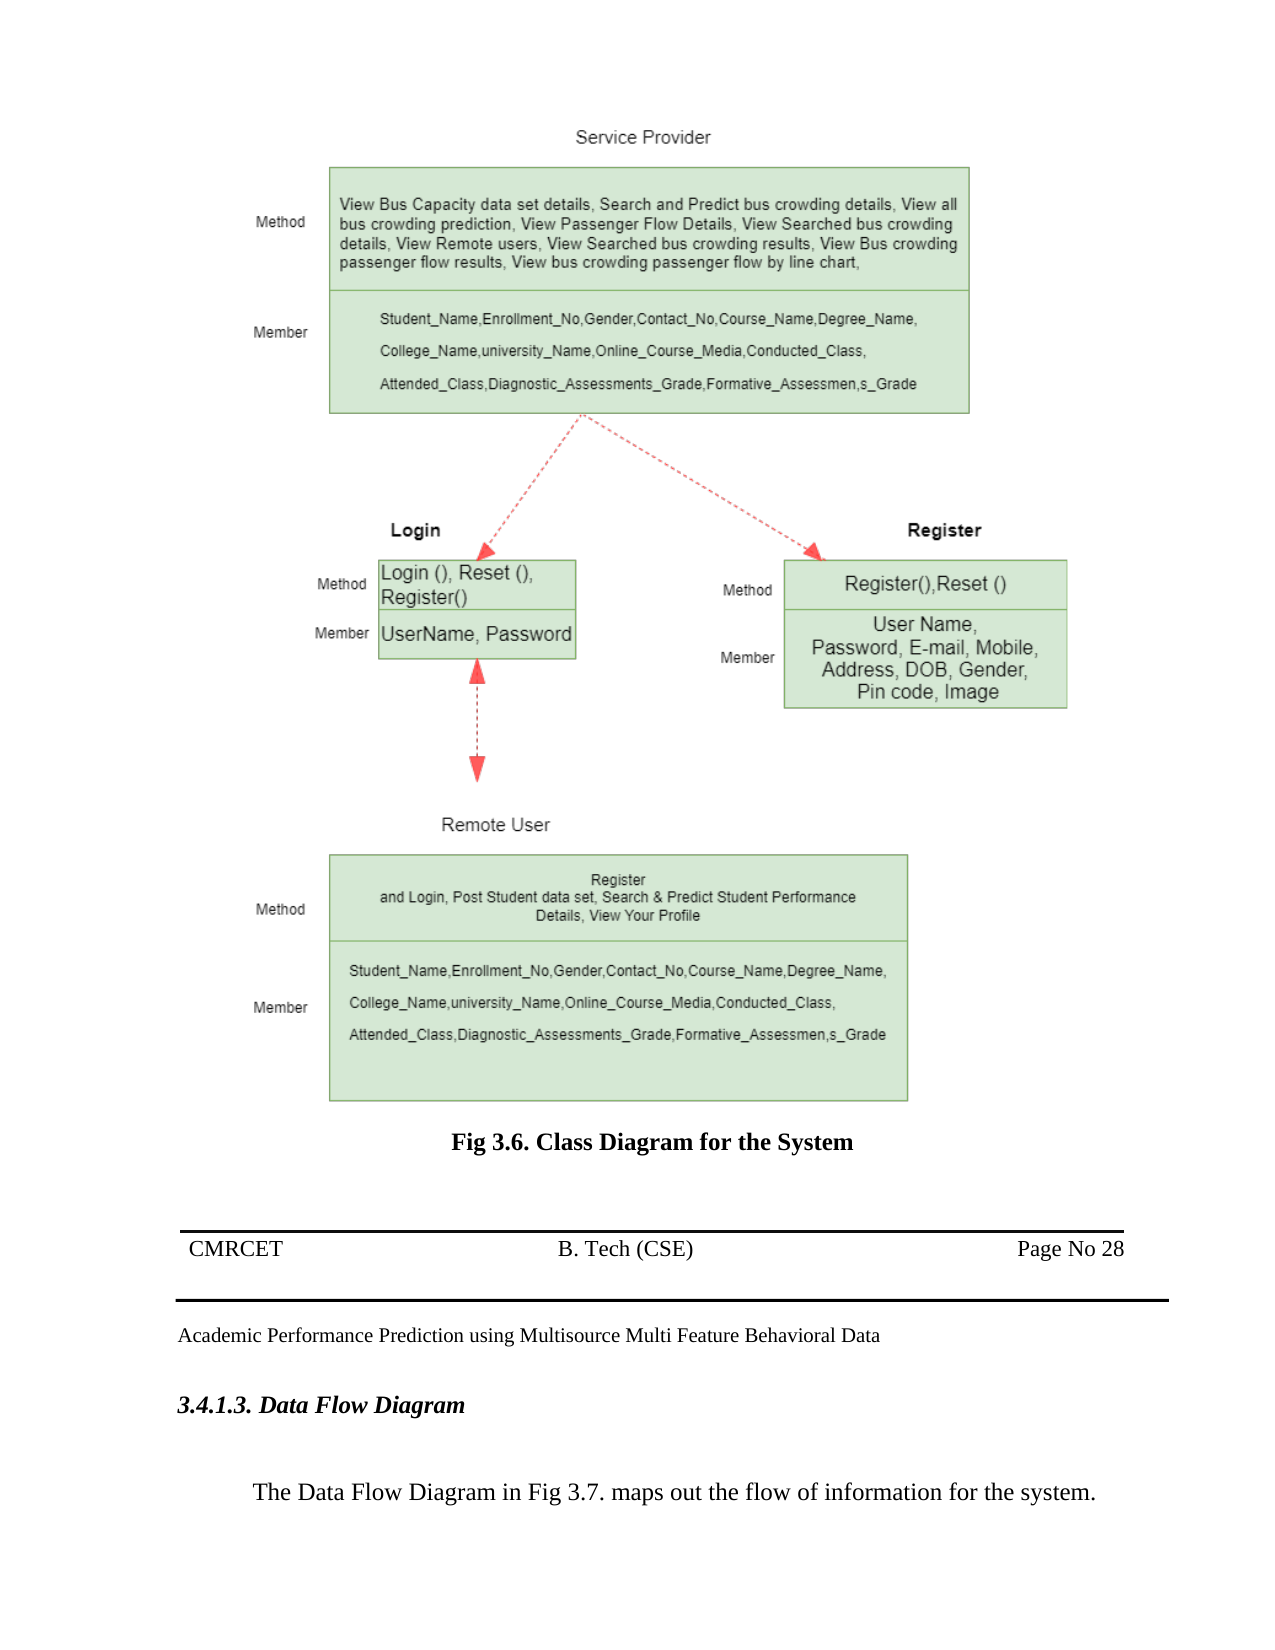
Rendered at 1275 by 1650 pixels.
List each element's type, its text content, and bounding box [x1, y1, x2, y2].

text CMRCET B. Tech (CSE) Page No 28 [177, 1235, 1127, 1262]
text Academic Performance Prediction using Multisource Multi Feature Behavioral Data [177, 1283, 1275, 1347]
text 3.4.1.3. Data Flow Diagram [177, 1391, 1127, 1419]
text Fig 3.6. Class Diagram for the System [177, 1127, 1127, 1156]
picture [237, 118, 1068, 1115]
text The Data Flow Diagram in Fig 3.7. maps out the flow of information for the system. [177, 1477, 1127, 1506]
